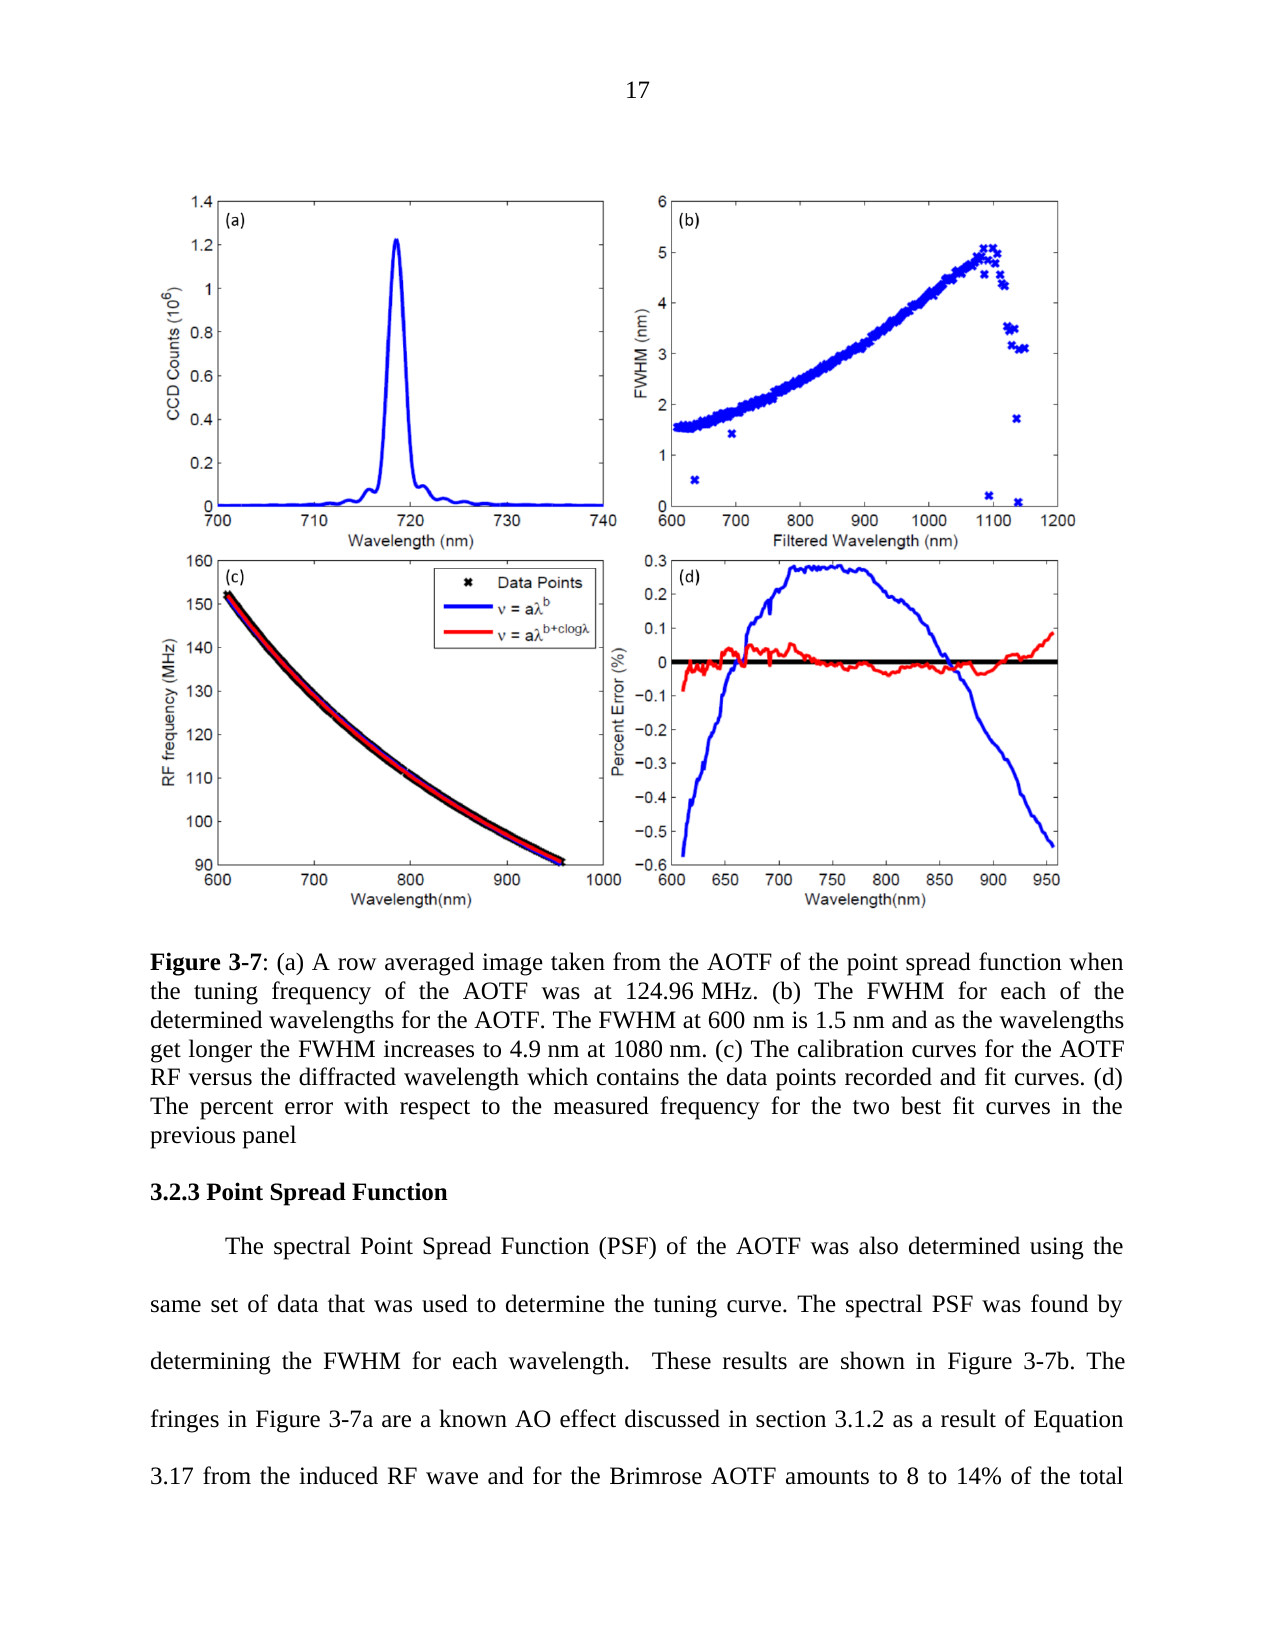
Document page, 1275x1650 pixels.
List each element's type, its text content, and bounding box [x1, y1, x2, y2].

picture [150, 150, 1125, 919]
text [150, 1231, 1125, 1490]
text Figure 3-7: (a) A row averaged image taken from the AOTF of the point spread function when the tuning frequency of the AOTF was at 124.96 MHz. (b) The FWHM for each of the determined wavelengths for the AOTF. The FWHM at 600 nm is 1.5 nm and as the wavelengths get longer the FWHM increases to 4.9 nm at 1080 nm. (c) The calibration curves for the AOTF RF versus the diffracted wavelength which contains the data points recorded and fit curves. (d) The percent error with respect to the measured frequency for the two best fit curves in the previous panel [150, 947, 1125, 1149]
subtitle 3.2.3 Point Spread Function [150, 1177, 1125, 1206]
